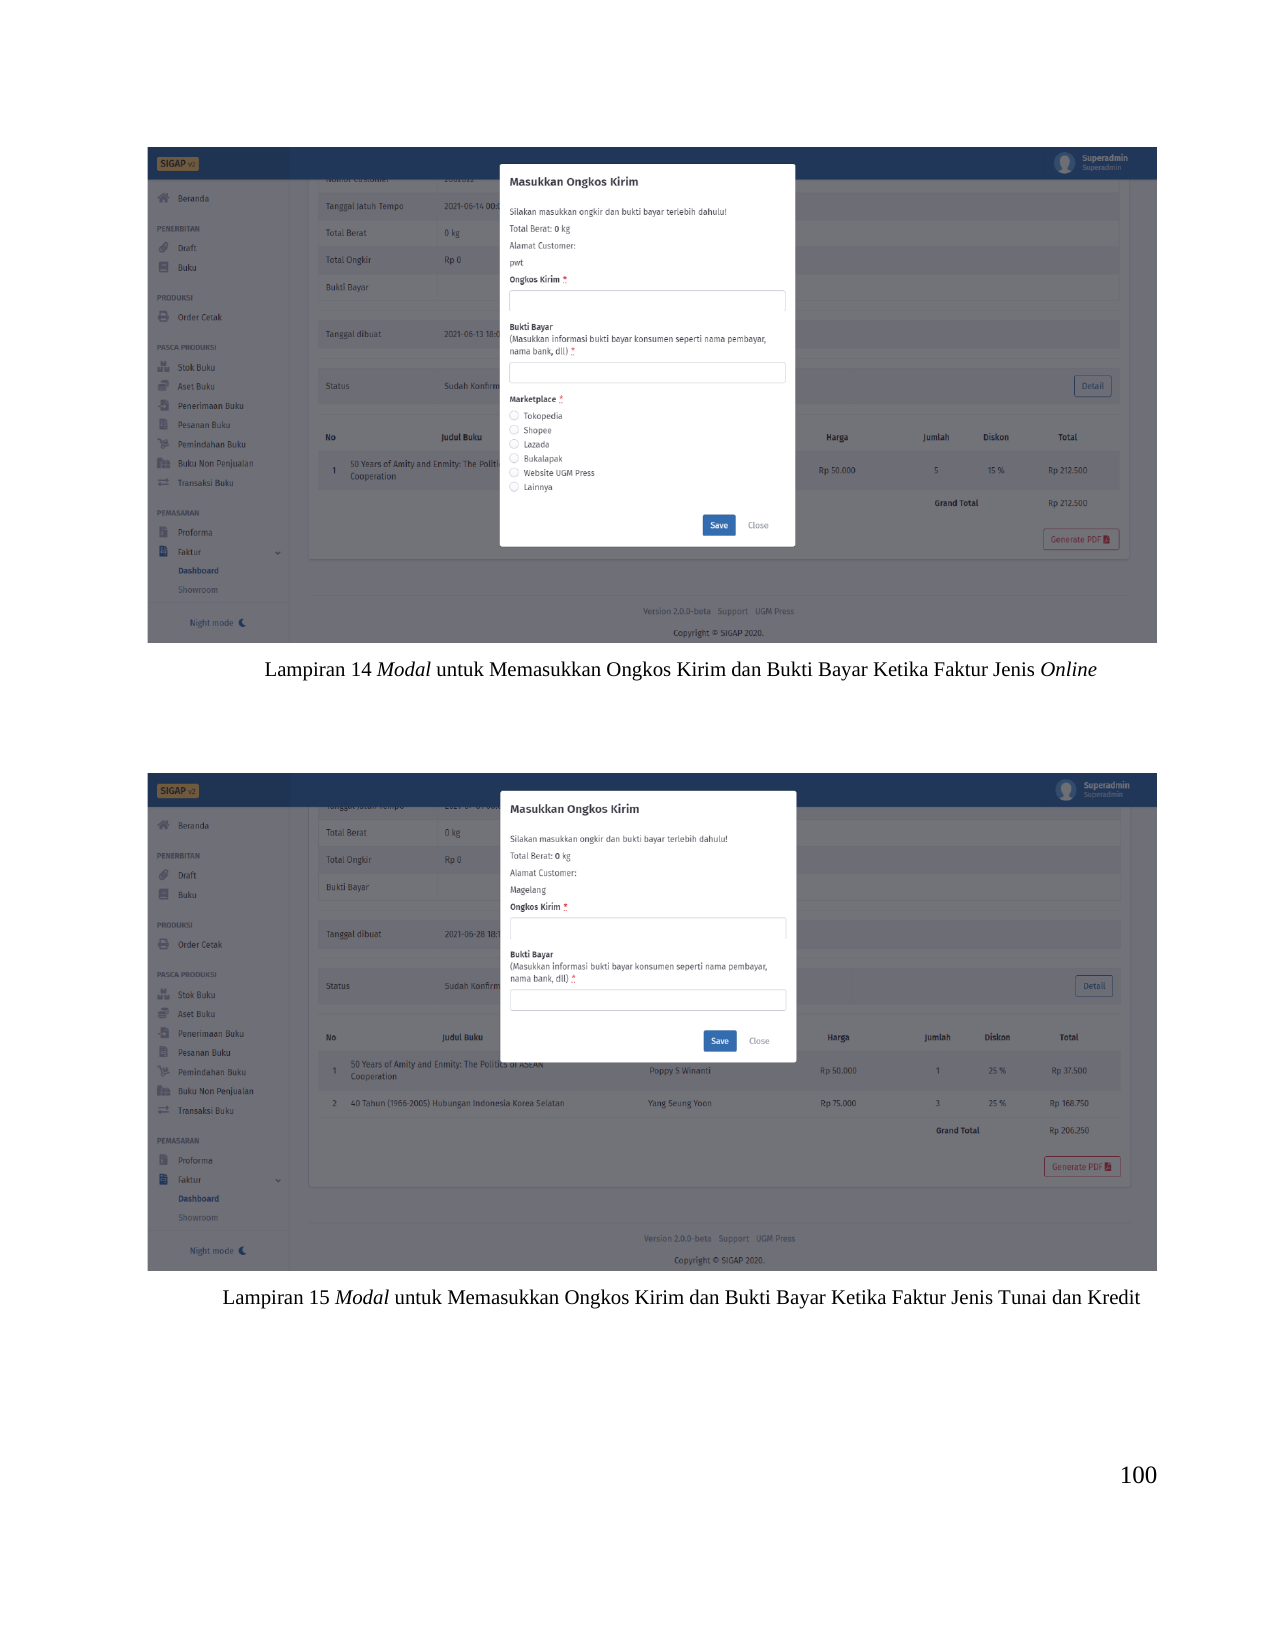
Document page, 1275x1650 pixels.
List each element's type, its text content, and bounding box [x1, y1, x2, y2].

text Lampiran 14 Modal untuk Memasukkan Ongkos Kirim dan Bukti Bayar Ketika Faktur Jenis Online [148, 657, 1157, 681]
picture [147, 773, 1157, 1271]
text Lampiran 15 Modal untuk Memasukkan Ongkos Kirim dan Bukti Bayar Ketika Faktur Jenis Tunai dan Kredit [148, 1285, 1157, 1309]
picture [147, 147, 1157, 643]
